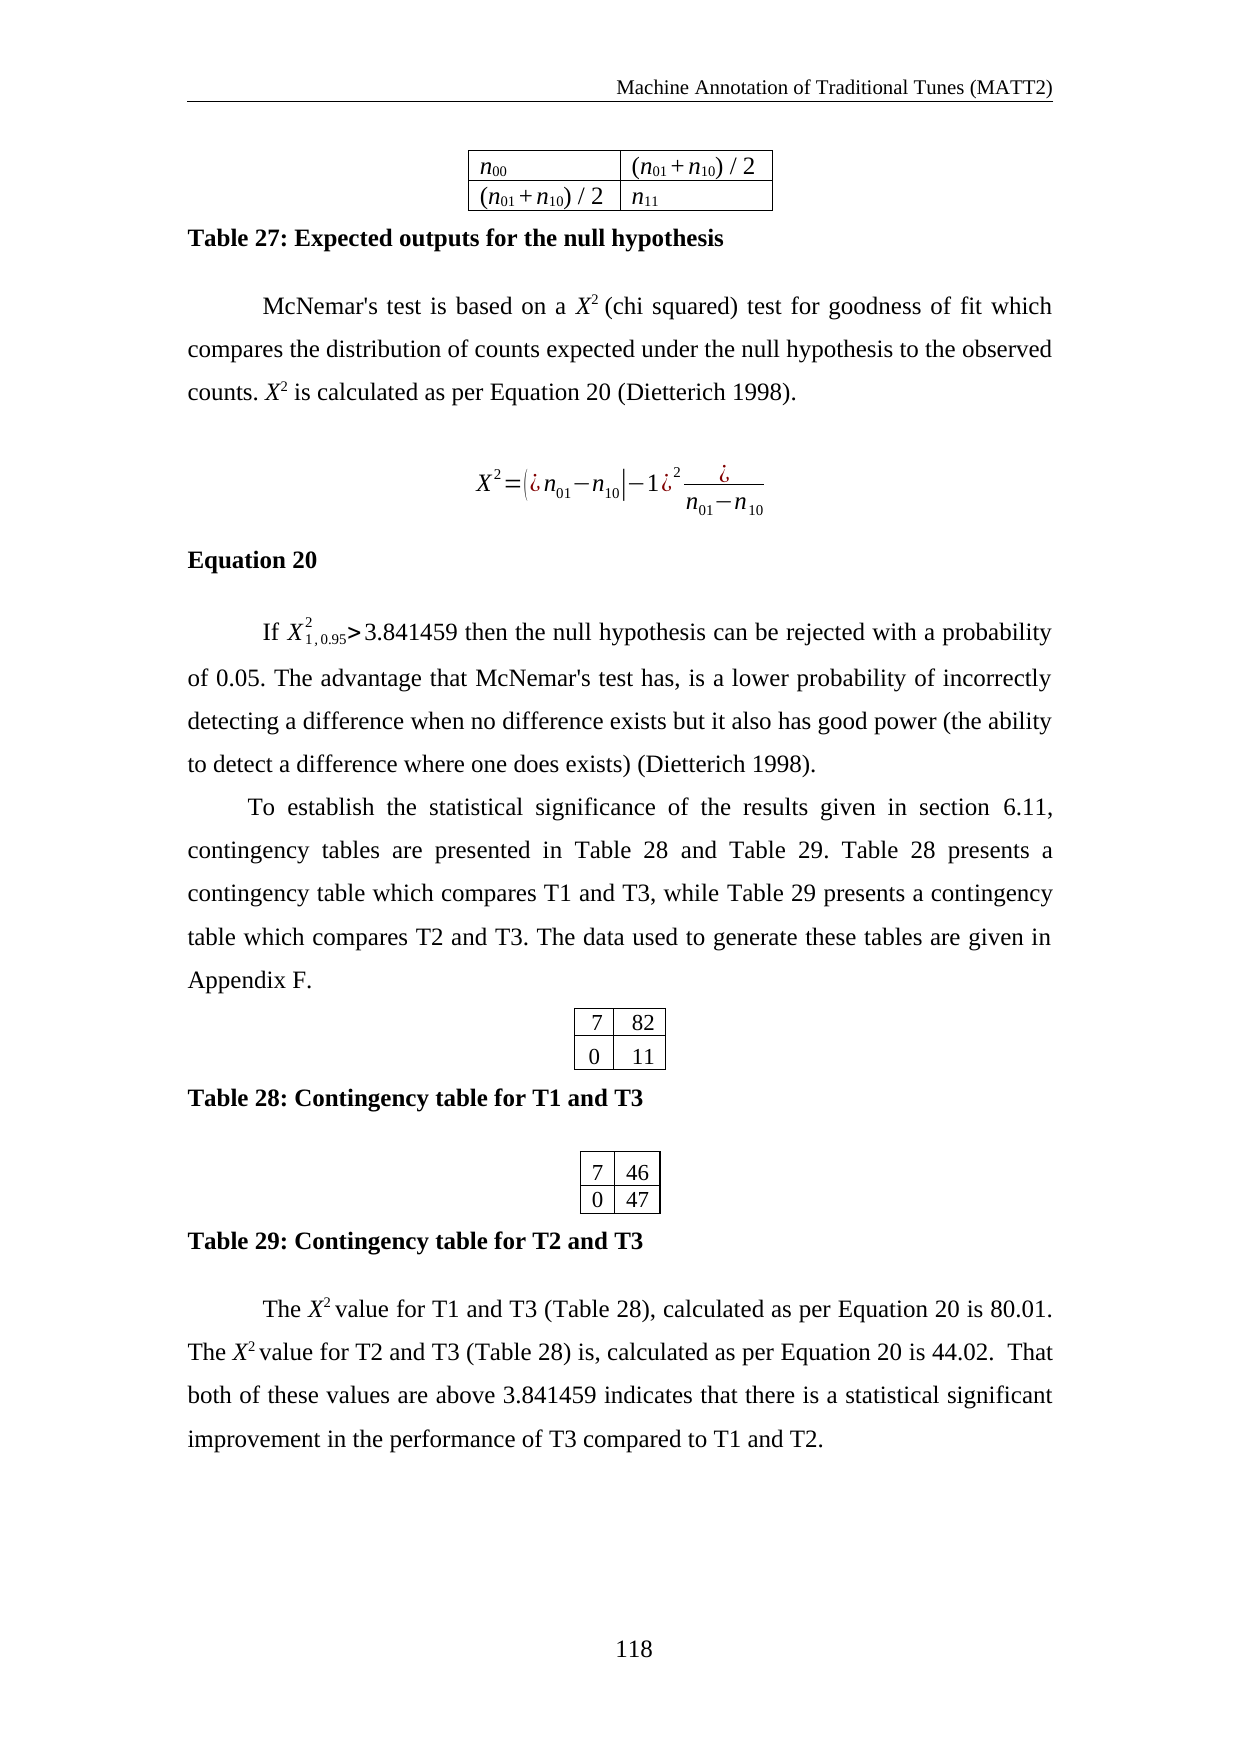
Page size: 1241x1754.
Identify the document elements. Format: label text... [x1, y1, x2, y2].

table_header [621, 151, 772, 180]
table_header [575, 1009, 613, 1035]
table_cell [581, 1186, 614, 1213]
text The Χ2 value for T1 and T3 (Table 28), calculated as per Equation 20 is 80.01. The Χ2 value for T2 and T3 (Table 28) is, calculated as per Equation 20 is 44.02. That both of these values are above 3.841459 indicates that there is a statistical significant improvement in the performance of T3 compared to T1 and T2. [187, 1294, 1053, 1452]
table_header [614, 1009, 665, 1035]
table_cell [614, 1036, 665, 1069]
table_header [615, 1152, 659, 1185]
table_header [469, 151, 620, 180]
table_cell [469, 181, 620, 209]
text McNemar's test is based on a Χ2 (chi squared) test for goodness of fit which compares the distribution of counts expected under the null hypothesis to the observed counts. Χ2 is calculated as per Equation 20 (Dietterich 1998). [187, 291, 1053, 406]
text If then the null hypothesis can be rejected with a probability of 0.05. The advantage that McNemar's test has, is a lower probability of incorrectly detecting a difference when no difference exists but it also has good power (the ability to detect a difference where one does exists) (Dietterich 1998). [187, 614, 1053, 778]
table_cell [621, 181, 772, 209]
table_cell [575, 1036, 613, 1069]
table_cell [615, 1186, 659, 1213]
text To establish the statistical significance of the results given in section 6.11, contingency tables are presented in Table 28 and Table 29. Table 28 presents a contingency table which compares T1 and T3, while Table 29 presents a contingency table which compares T2 and T3. The data used to generate these tables are given in Appendix F. [187, 792, 1053, 993]
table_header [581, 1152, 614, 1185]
